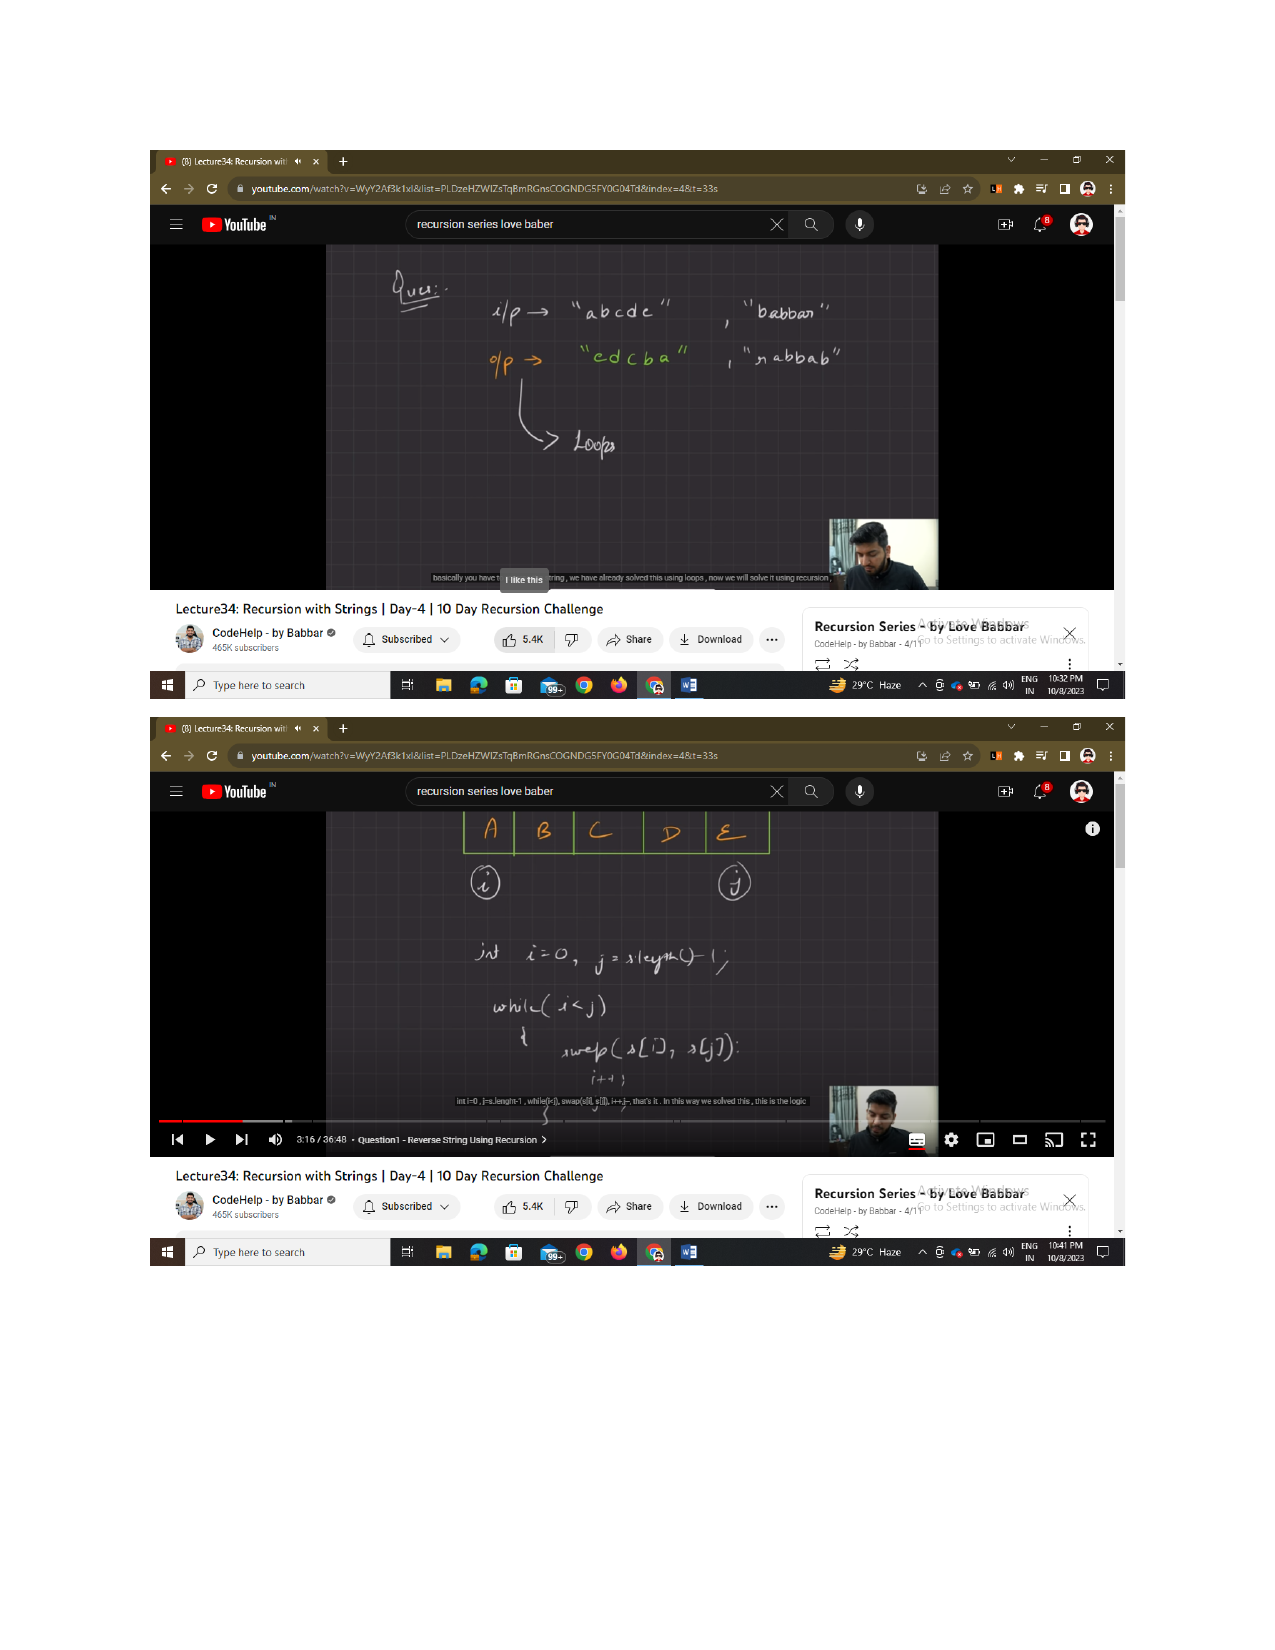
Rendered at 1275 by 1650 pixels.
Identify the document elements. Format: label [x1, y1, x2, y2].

picture [150, 150, 1125, 699]
picture [150, 717, 1125, 1266]
